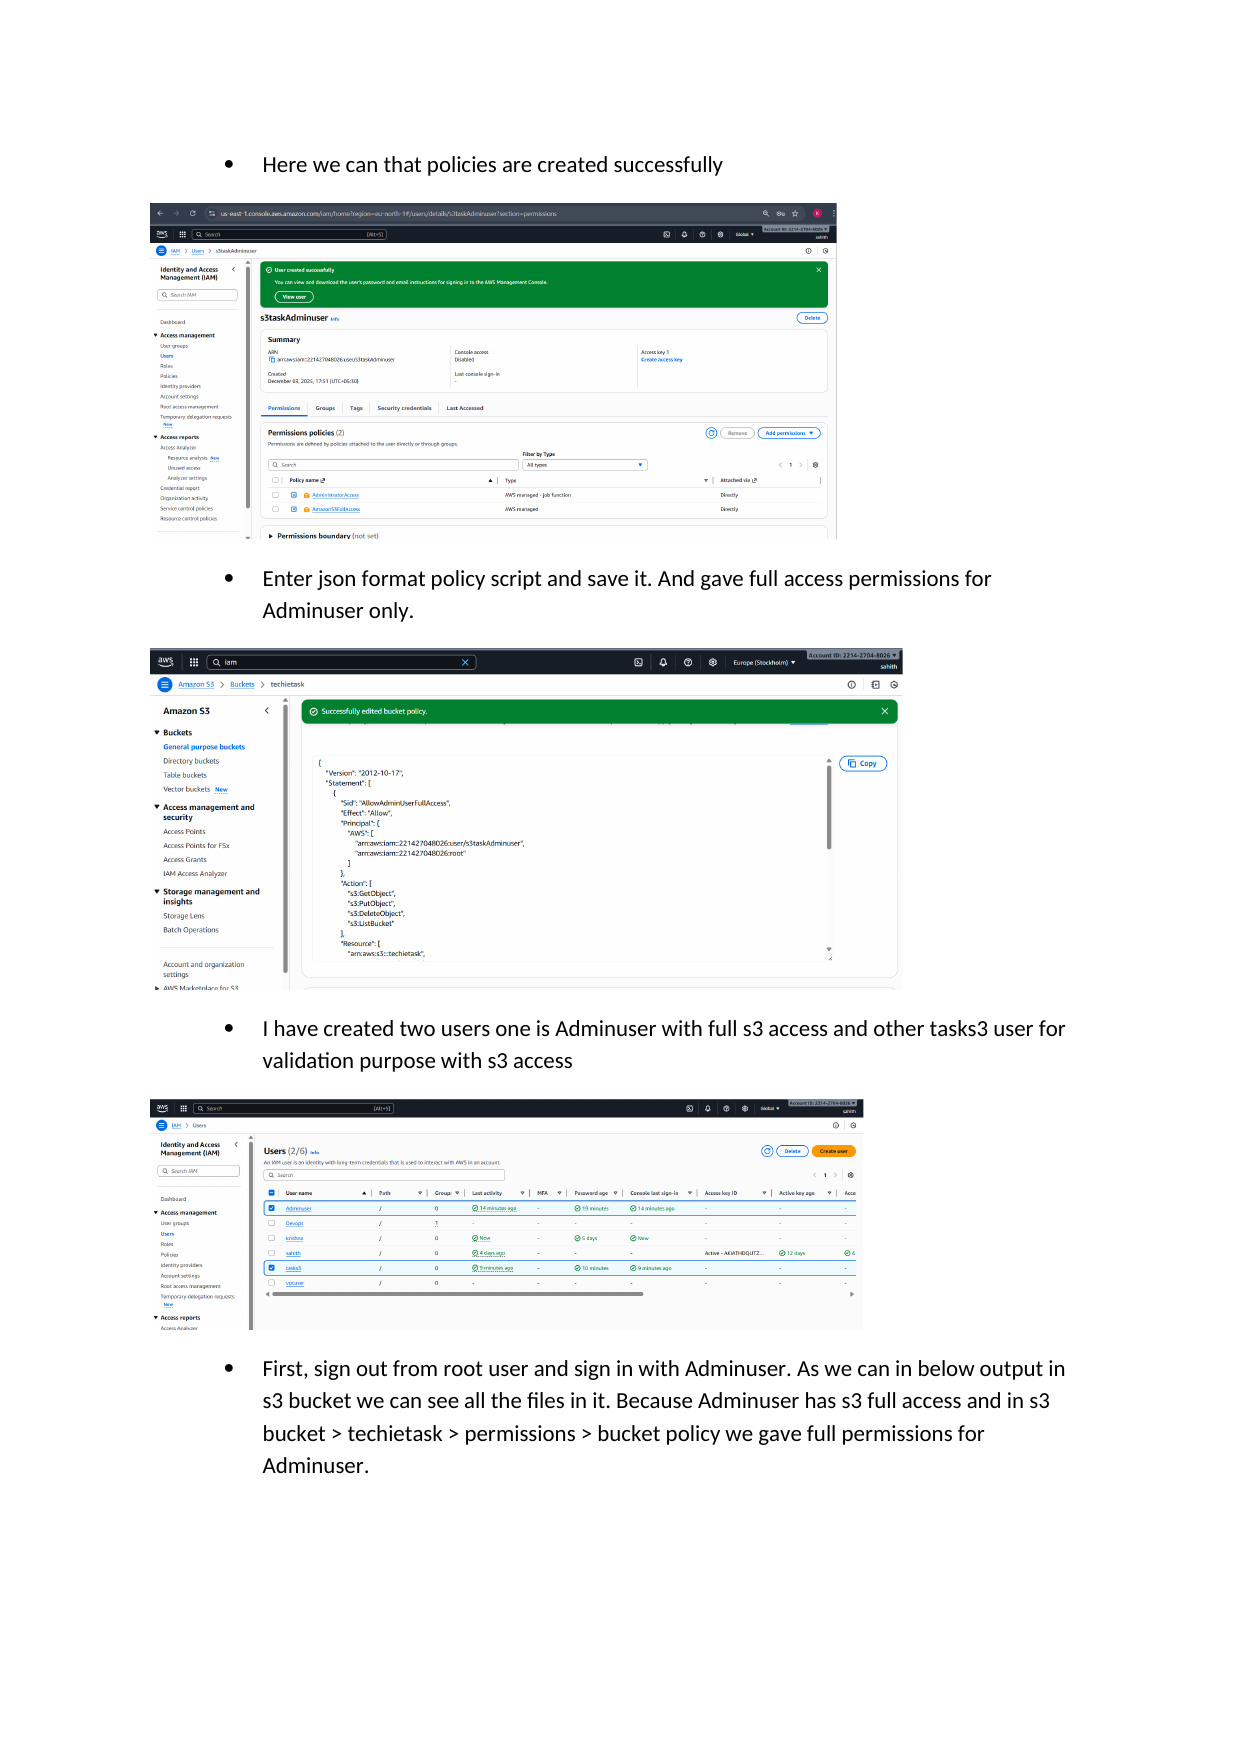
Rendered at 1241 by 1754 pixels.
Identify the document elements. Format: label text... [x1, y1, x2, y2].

list Here we can that policies are created successfully [225, 150, 1090, 178]
list I have created two users one is Adminuser with full s3 access and other tasks3 user for validation purpose with s3 access [225, 1014, 1090, 1075]
picture [150, 203, 837, 539]
list First, sign out from root user and sign in with Adminuser. As we can in below output in s3 bucket we can see all the files in it. Because Adminuser has s3 full access and in s3 bucket > techietask > permissions > bucket policy we gave full permissions for Adminuser. [225, 1354, 1090, 1479]
list Enter json format policy script and save it. And gave full access permissions for Adminuser only. [225, 564, 1090, 624]
picture [150, 1099, 864, 1330]
picture [150, 648, 903, 990]
